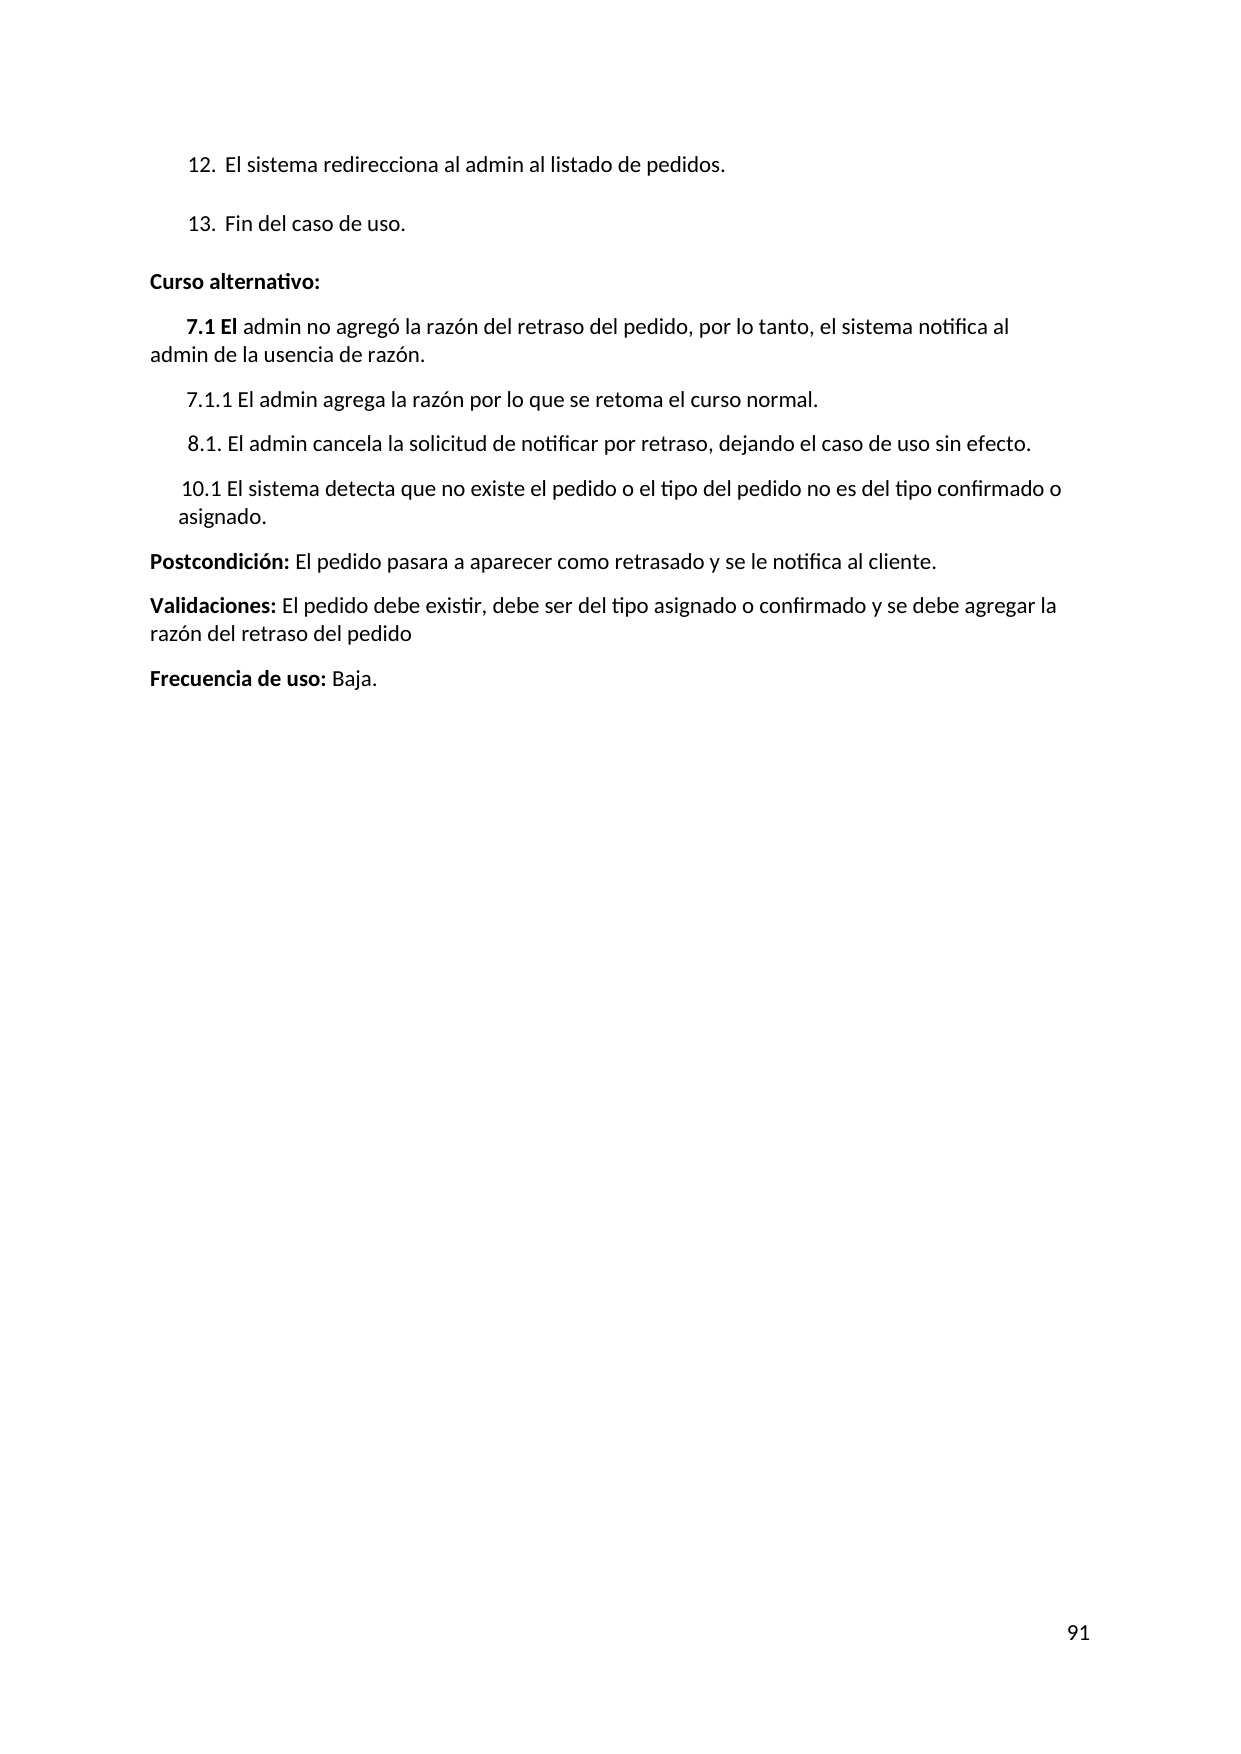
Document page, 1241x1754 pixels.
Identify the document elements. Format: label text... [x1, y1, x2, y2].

text Frecuencia de uso: Baja. [150, 664, 1090, 692]
text 10.1 El sistema detecta que no existe el pedido o el tipo del pedido no es del tipo confirmado o asignado. [150, 474, 1090, 530]
list El sistema redirecciona al admin al listado de pedidos. [187, 150, 1090, 178]
list Fin del caso de uso. [187, 209, 1090, 237]
text 8.1. El admin cancela la solicitud de notificar por retraso, dejando el caso de uso sin efecto. [187, 429, 1090, 457]
text Curso alternativo: [150, 267, 1090, 295]
text 7.1 El admin no agregó la razón del retraso del pedido, por lo tanto, el sistema notifica al admin de la usencia de razón. [150, 312, 1090, 368]
text 7.1.1 El admin agrega la razón por lo que se retoma el curso normal. [150, 385, 1090, 413]
text Validaciones: El pedido debe existir, debe ser del tipo asignado o confirmado y se debe agregar la razón del retraso del pedido [150, 591, 1090, 647]
text Postcondición: El pedido pasara a aparecer como retrasado y se le notifica al cliente. [150, 547, 1090, 575]
